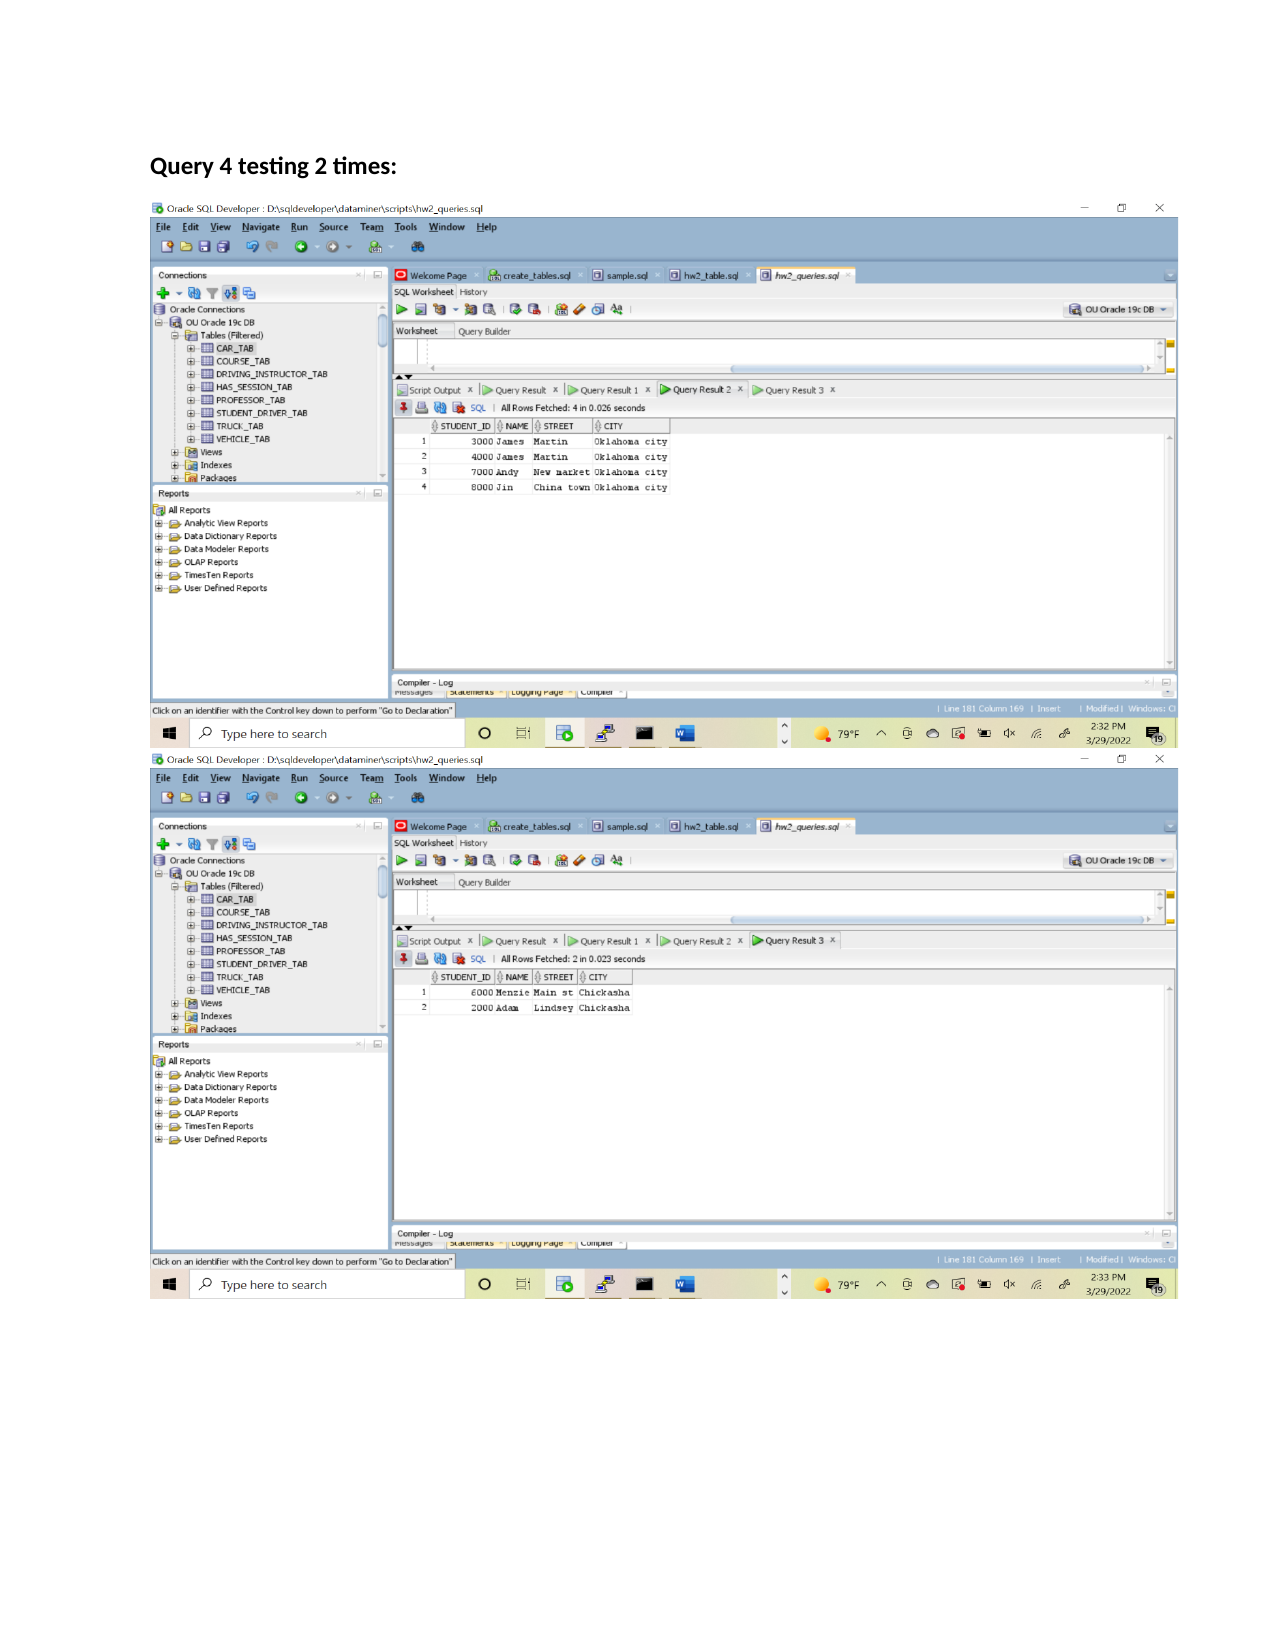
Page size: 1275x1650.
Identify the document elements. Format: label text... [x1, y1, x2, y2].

picture [150, 199, 1179, 748]
picture [150, 750, 1179, 1299]
text Query 4 testing 2 times: [150, 150, 1125, 181]
